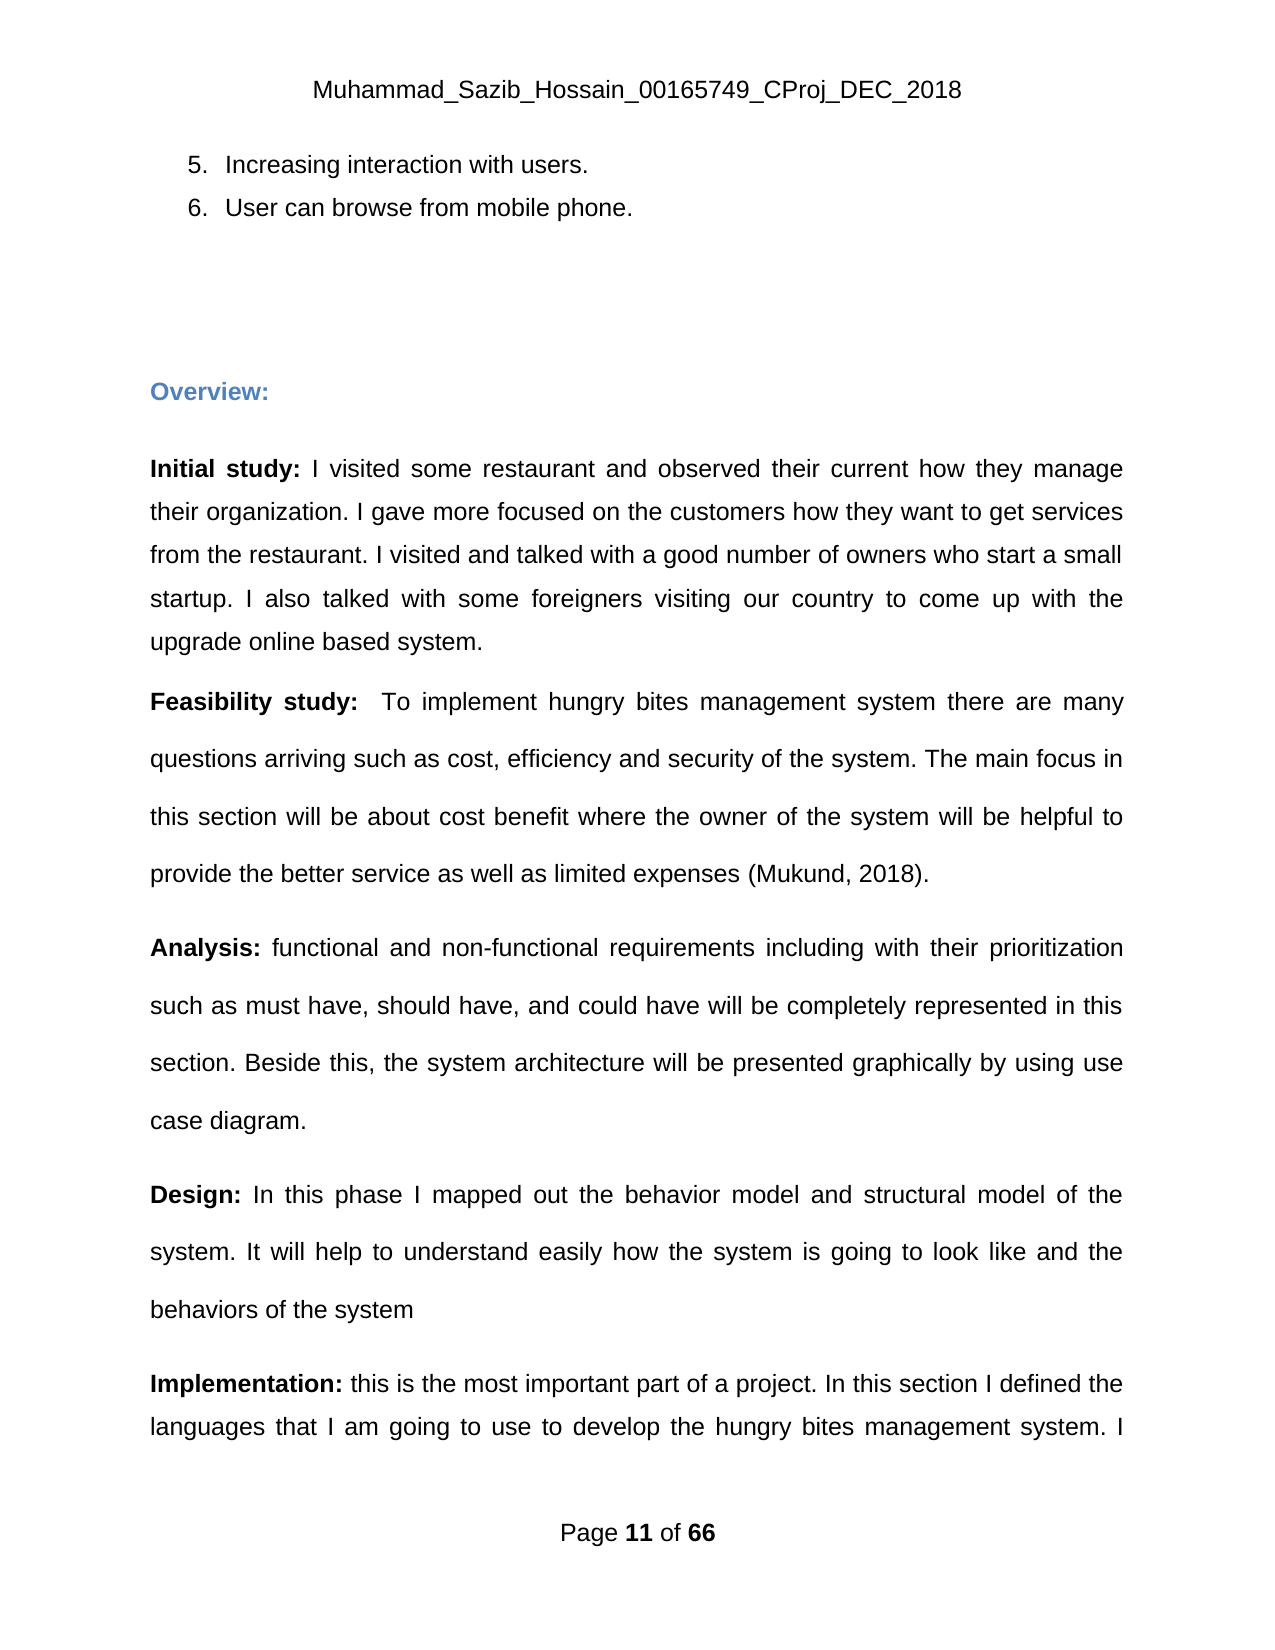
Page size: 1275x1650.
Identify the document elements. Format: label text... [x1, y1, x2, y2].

text Initial study: I visited some restaurant and observed their current how they manage their organization. I gave more focused on the customers how they want to get services from the restaurant. I visited and talked with a good number of owners who start a small startup. I also talked with some foreigners visiting our country to come up with the upgrade online based system. [150, 454, 1125, 655]
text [150, 1369, 1125, 1441]
subtitle Overview: [150, 377, 1125, 405]
text Analysis: functional and non-functional requirements including with their prioritization such as must have, should have, and could have will be completely represented in this section. Beside this, the system architecture will be presented graphically by using use case diagram. [150, 933, 1125, 1134]
list Increasing interaction with users. [187, 150, 1125, 179]
list User can browse from mobile phone. [187, 193, 1125, 222]
text Design: In this phase I mapped out the behavior model and structural model of the system. It will help to understand easily how the system is going to look like and the behaviors of the system [150, 1180, 1125, 1323]
text Feasibility study: To implement hungry bites management system there are many questions arriving such as cost, efficiency and security of the system. The main focus in this section will be about cost benefit where the owner of the system will be helpful to provide the better service as well as limited expenses . [150, 686, 1125, 888]
